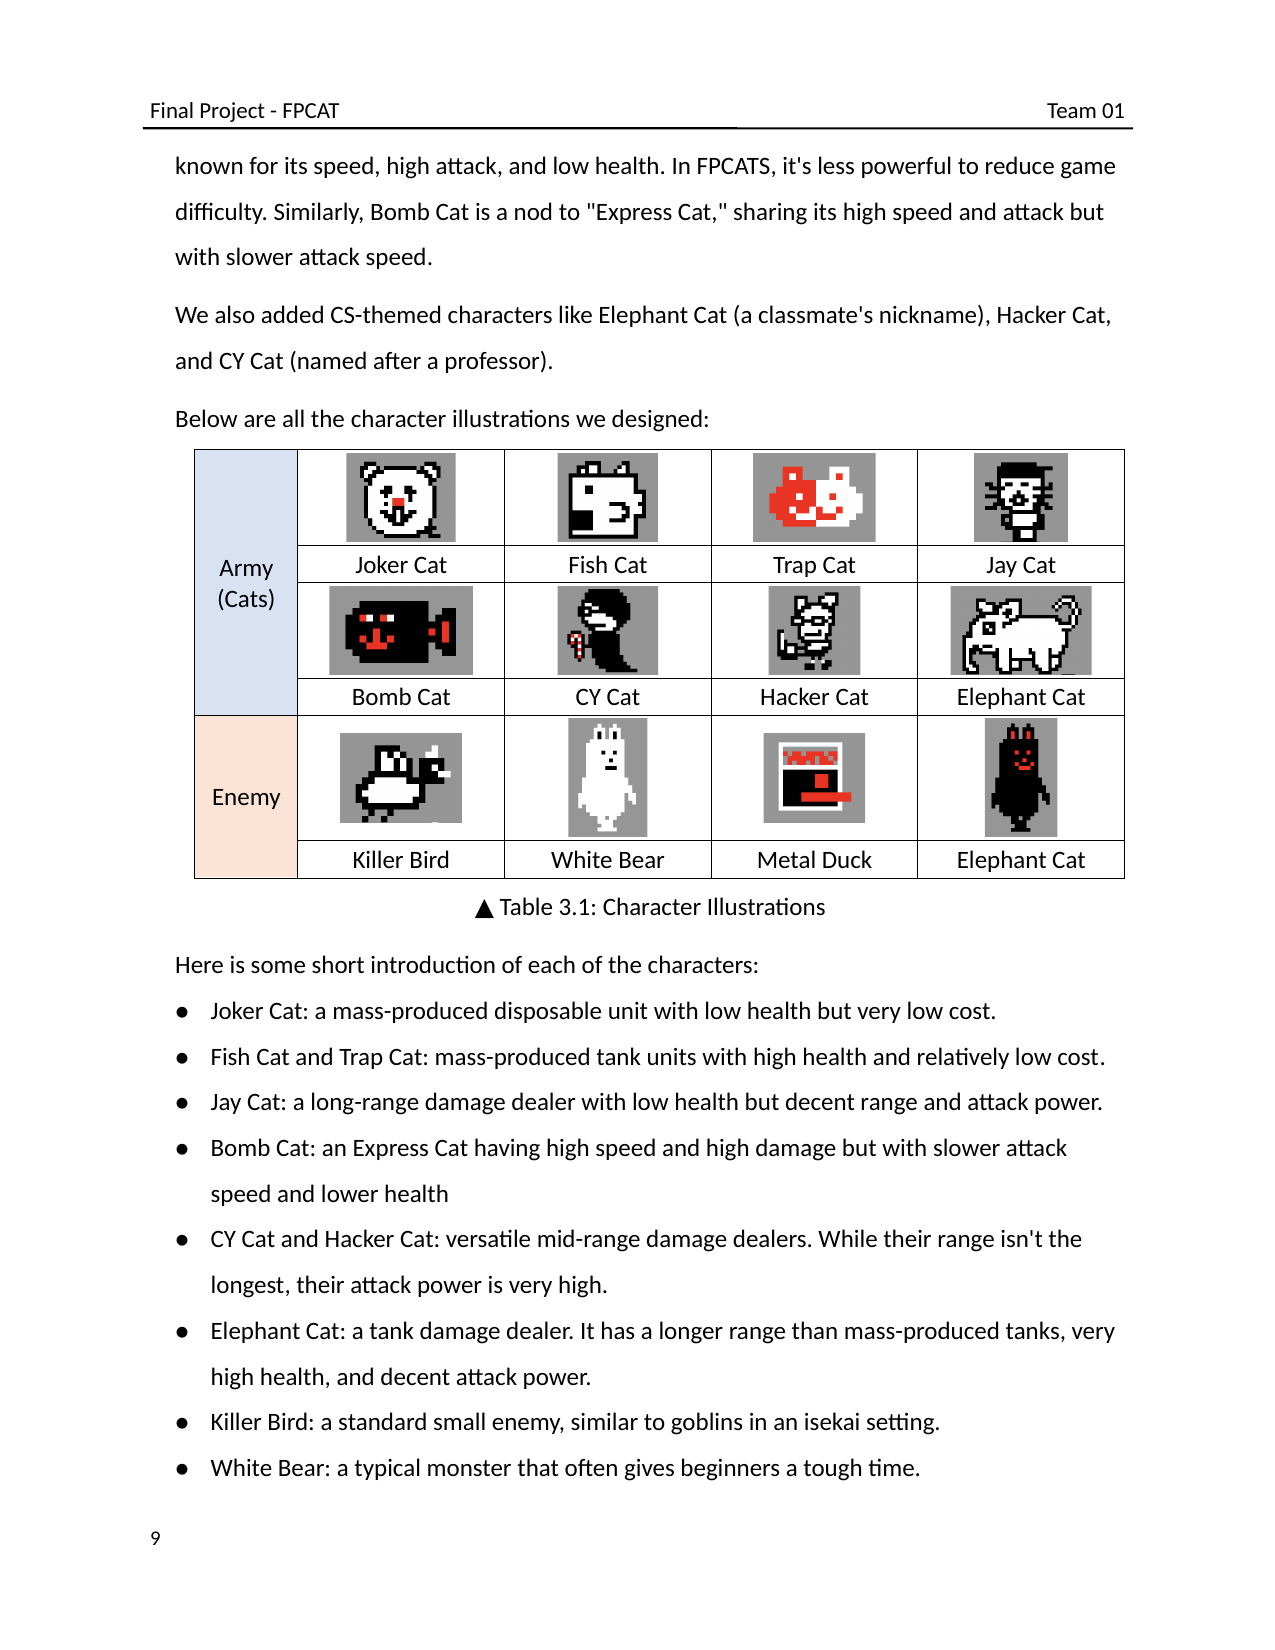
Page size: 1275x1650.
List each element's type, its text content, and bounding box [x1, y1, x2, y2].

picture [753, 453, 876, 542]
text We also added CS-themed characters like Elephant Cat (a classmate's nickname), Hacker Cat, and CY Cat (named after a professor). [175, 300, 1125, 376]
table_header [298, 450, 504, 545]
text ▲ Table 3.1: Character Illustrations [175, 891, 1125, 921]
table_cell [505, 716, 711, 840]
picture [329, 586, 473, 675]
table_cell [298, 716, 504, 840]
list Bomb Cat: an Express Cat having high speed and high damage but with slower attack speed and lower health [175, 1132, 1125, 1208]
table_cell Trap Cat [712, 546, 917, 582]
table_header [712, 450, 917, 545]
table_cell [505, 583, 711, 678]
table_header [918, 450, 1124, 545]
list Killer Bird: a standard small enemy, similar to goblins in an isekai setting. [175, 1406, 1125, 1437]
table_cell [712, 716, 917, 840]
list Fish Cat and Trap Cat: mass-produced tank units with high health and relatively low cost. [175, 1041, 1125, 1071]
picture [763, 733, 866, 823]
table_header [505, 450, 711, 545]
list Jay Cat: a long-range damage dealer with low health but decent range and attack power. [175, 1086, 1125, 1117]
table_cell CY Cat [505, 679, 711, 715]
picture [974, 453, 1068, 542]
table_cell Metal Duck [712, 841, 917, 877]
list White Bear: a typical monster that often gives beginners a tough time. [175, 1452, 1125, 1483]
table_cell [712, 583, 917, 678]
list Elephant Cat: a tank damage dealer. It has a longer range than mass-produced tanks, very high health, and decent attack power. [175, 1315, 1125, 1391]
text Here is some short introduction of each of the characters: [175, 949, 1125, 980]
text Below are all the character illustrations we designed: [175, 404, 1125, 434]
table_cell Bomb Cat [298, 679, 504, 715]
picture [984, 718, 1058, 837]
table_cell Joker Cat [298, 546, 504, 582]
table_cell [918, 716, 1124, 840]
table_cell Fish Cat [505, 546, 711, 582]
table_cell Elephant Cat [918, 679, 1124, 715]
picture [340, 733, 462, 823]
picture [346, 453, 456, 542]
table_cell Killer Bird [298, 841, 504, 877]
picture [568, 718, 648, 837]
list CY Cat and Hacker Cat: versatile mid-range damage dealers. While their range isn't the longest, their attack power is very high. [175, 1223, 1125, 1300]
table_cell Elephant Cat [918, 841, 1124, 877]
table_cell [298, 583, 504, 678]
table_cell Hacker Cat [712, 679, 917, 715]
table_cell [918, 583, 1124, 678]
picture [768, 586, 861, 675]
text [175, 150, 1125, 272]
list Joker Cat: a mass-produced disposable unit with low health but very low cost. [175, 995, 1125, 1025]
table_cell Enemy [195, 716, 297, 877]
table_header Army (Cats) [195, 450, 297, 715]
table_cell Jay Cat [918, 546, 1124, 582]
picture [557, 453, 658, 542]
table_cell White Bear [505, 841, 711, 877]
picture [950, 586, 1092, 675]
picture [557, 586, 659, 675]
